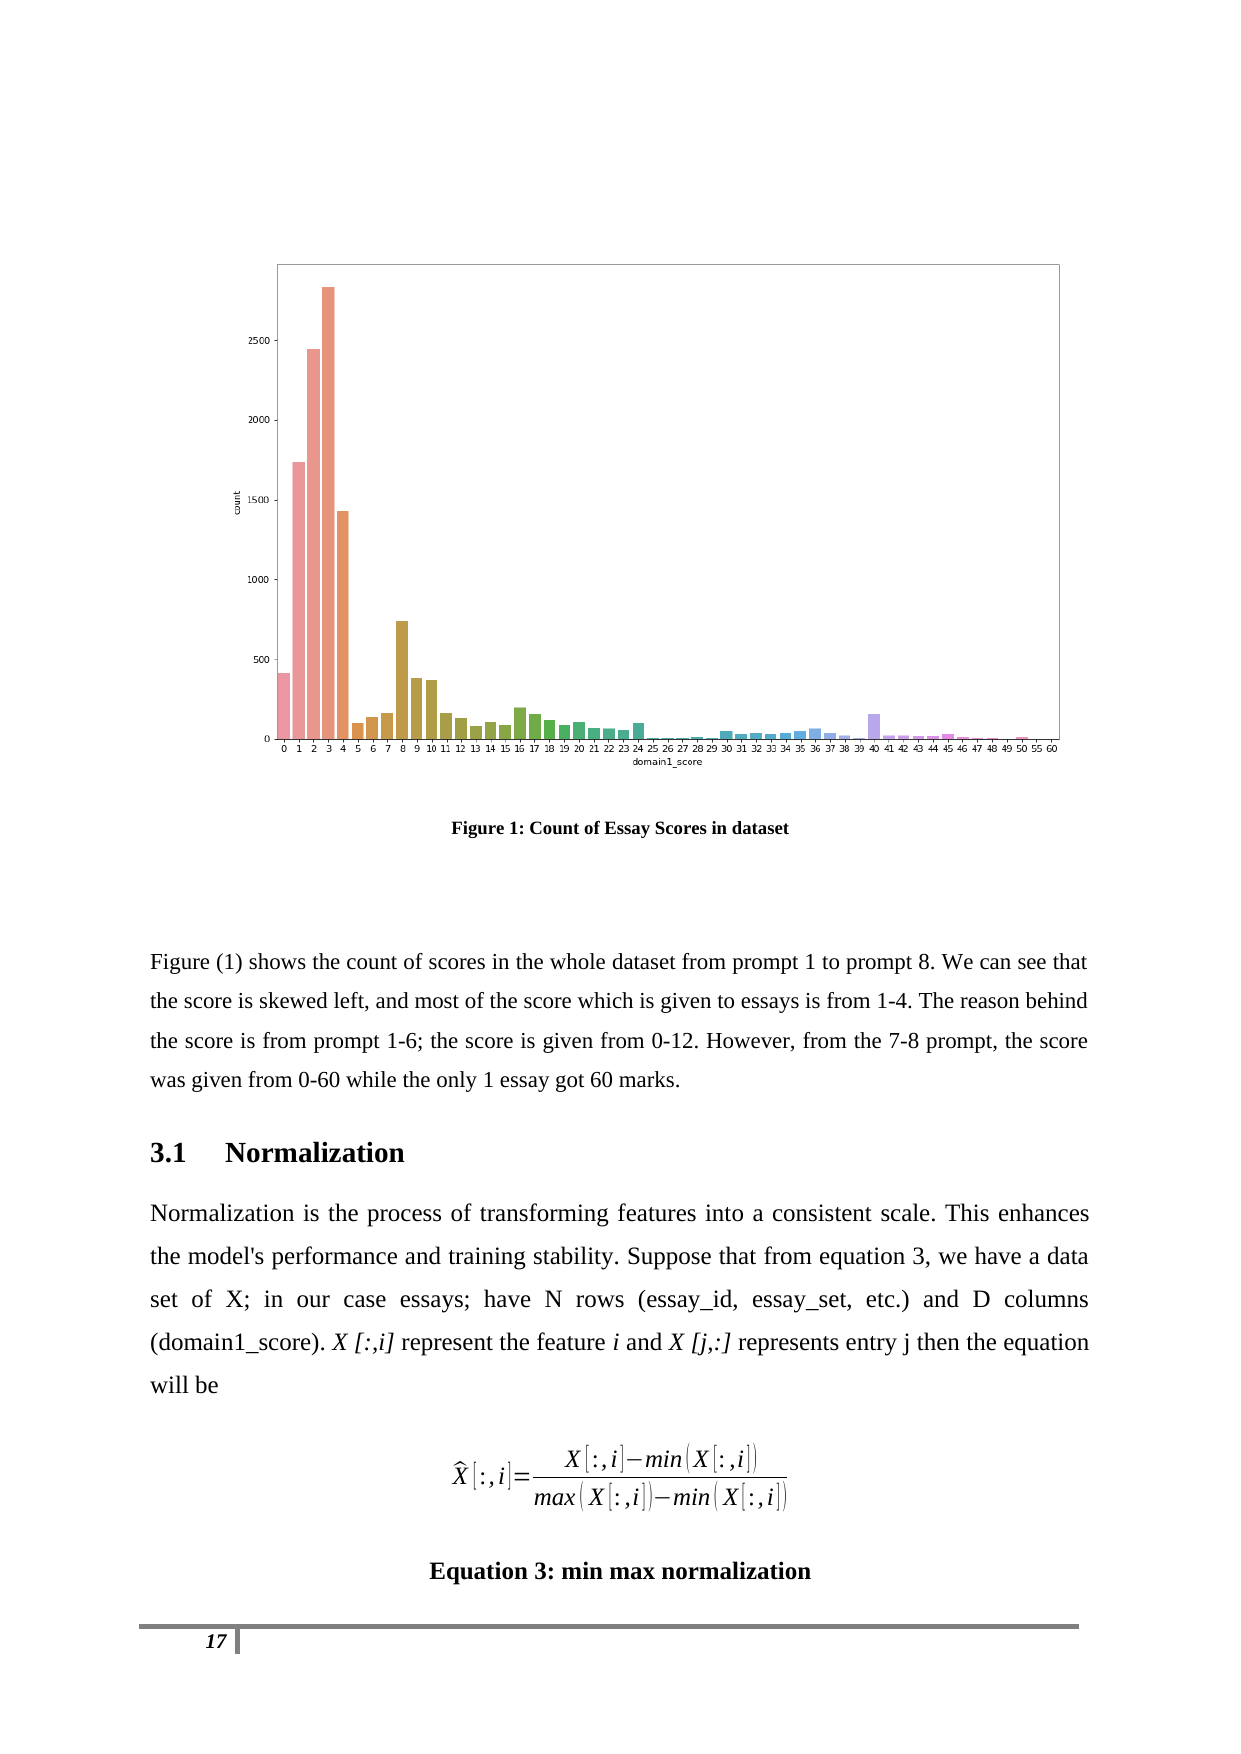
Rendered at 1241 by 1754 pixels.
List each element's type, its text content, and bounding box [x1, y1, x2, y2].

picture [150, 189, 1159, 817]
text Normalization is the process of transforming features into a consistent scale. This enhances the model's performance and training stability. Suppose that from equation 3, we have a data set of X; in our case essays; have N rows (essay_id, essay_set, etc.) and D columns (domain1_score). X [:,i] represent the feature i and X [j,:] represents entry j then the equation will be [150, 1198, 1090, 1399]
text Figure 1: Count of Essay Scores in dataset [150, 817, 1090, 838]
text Equation 3: min max normalization [150, 1556, 1090, 1584]
text Figure (1) shows the count of scores in the whole dataset from prompt 1 to prompt 8. We can see that the score is skewed left, and most of the score which is given to essays is from 1-4. The reason behind the score is from prompt 1-6; the score is given from 0-12. However, from the 7-8 prompt, the score was given from 0-60 while the only 1 essay got 60 marks. [150, 948, 1090, 1093]
subtitle Normalization [150, 1135, 1090, 1168]
